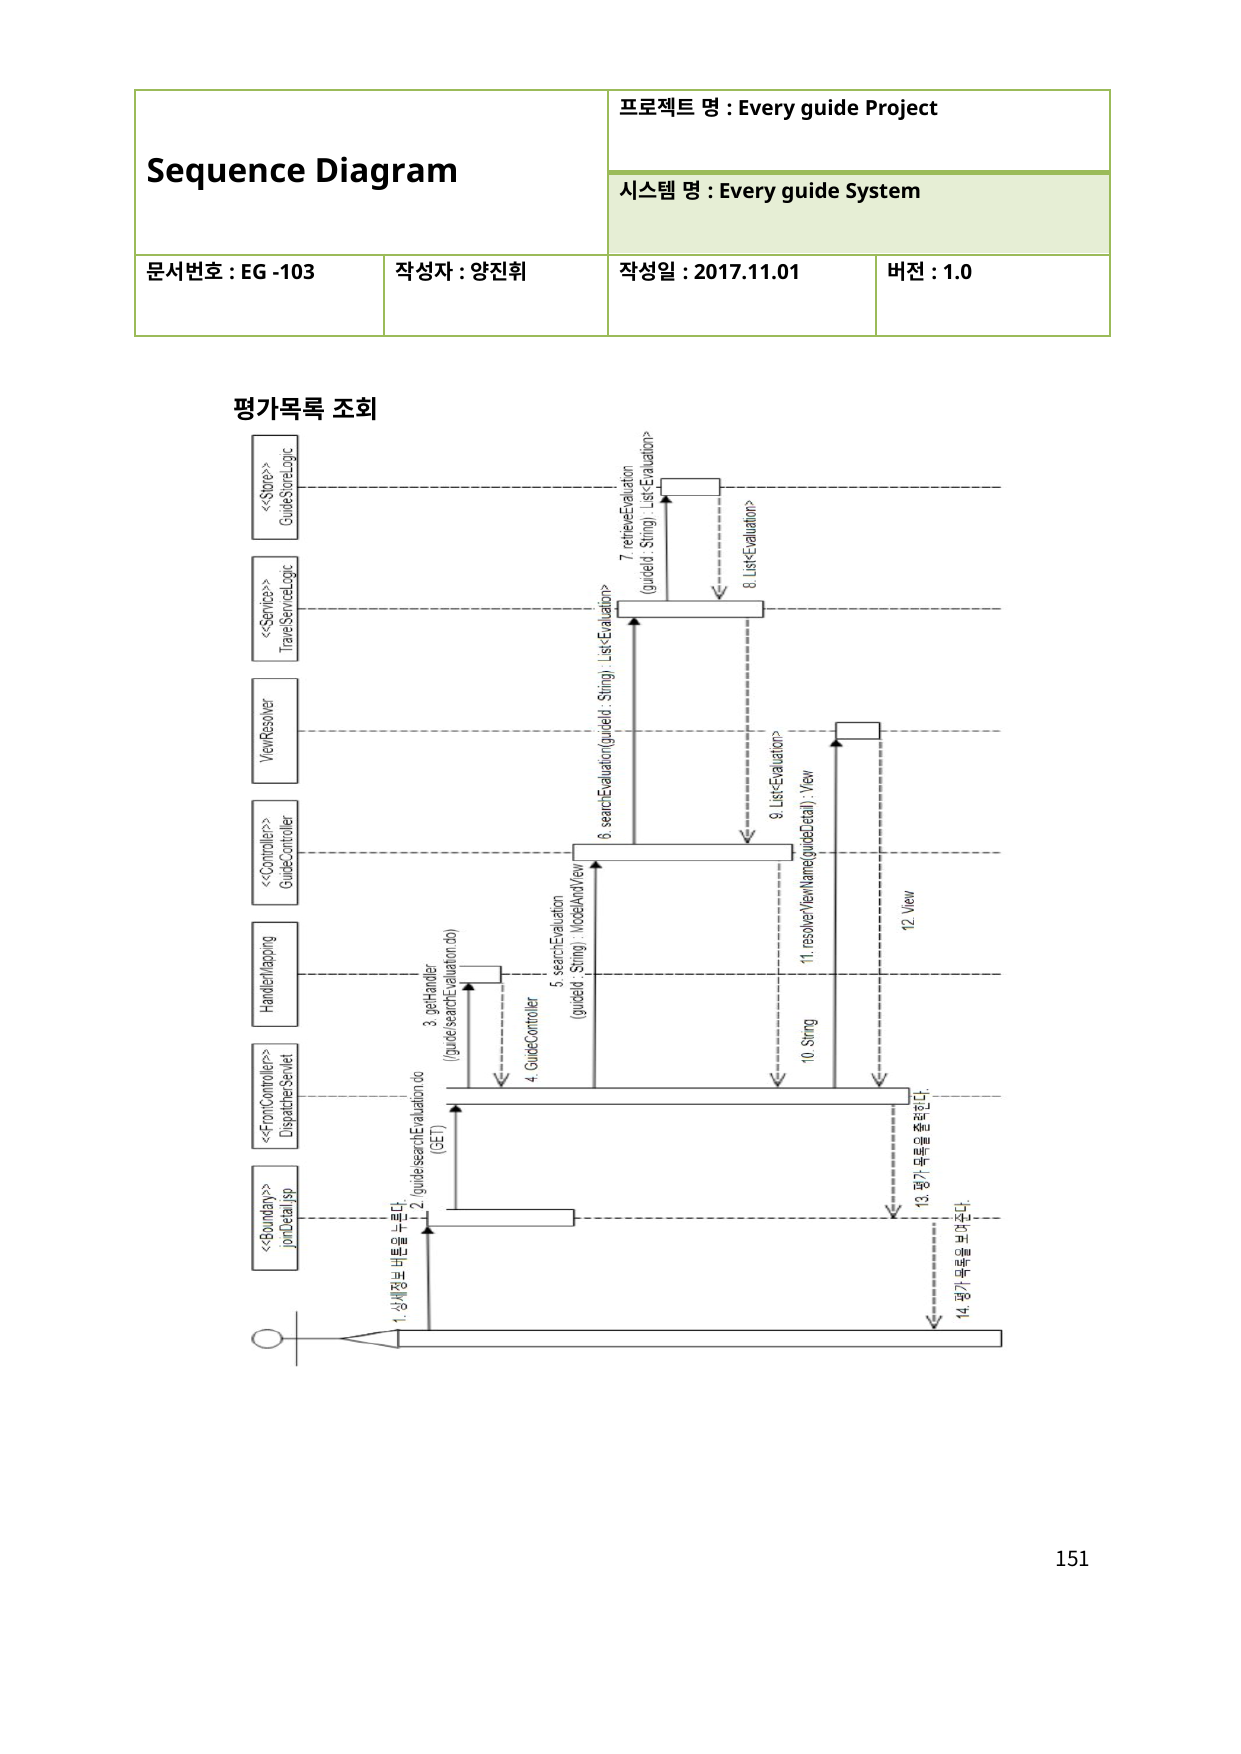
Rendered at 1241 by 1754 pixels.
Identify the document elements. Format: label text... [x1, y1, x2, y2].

text 평가목록 조회 [150, 389, 1090, 426]
picture [233, 426, 1008, 1366]
